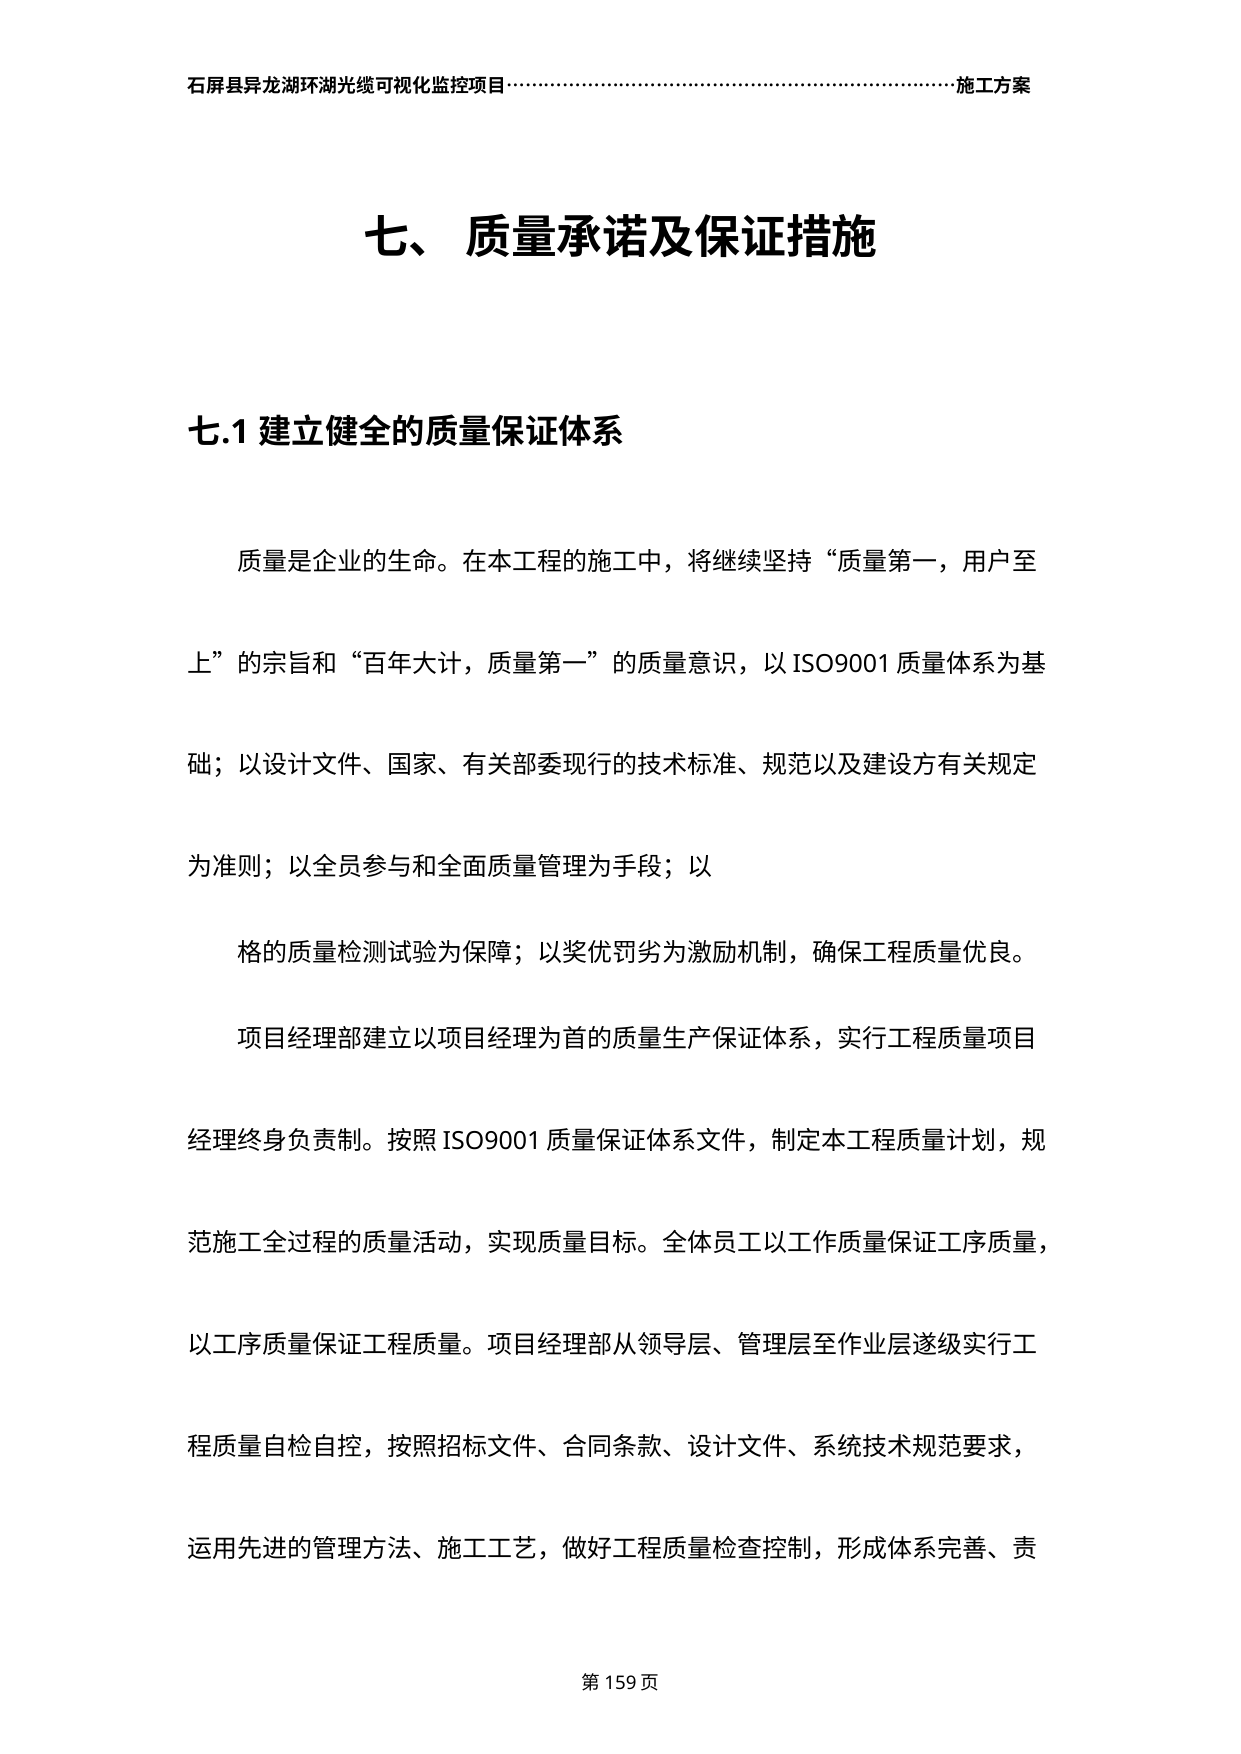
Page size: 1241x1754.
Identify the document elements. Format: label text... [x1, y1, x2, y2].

text 质量是企业的生命。在本工程的施工中，将继续坚持“质量第一，用户至上”的宗旨和“百年大计，质量第一”的质量意识，以ISO9001质量体系为基础；以设计文件、国家、有关部委现行的技术标准、规范以及建设方有关规定为准则；以全员参与和全面质量管理为手段；以 [187, 525, 1053, 899]
subtitle 建立健全的质量保证体系 [187, 395, 1053, 463]
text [187, 1003, 1053, 1580]
subtitle 质量承诺及保证措施 [187, 199, 1053, 267]
text 格的质量检测试验为保障；以奖优罚劣为激励机制，确保工程质量优良。 [187, 917, 1053, 985]
